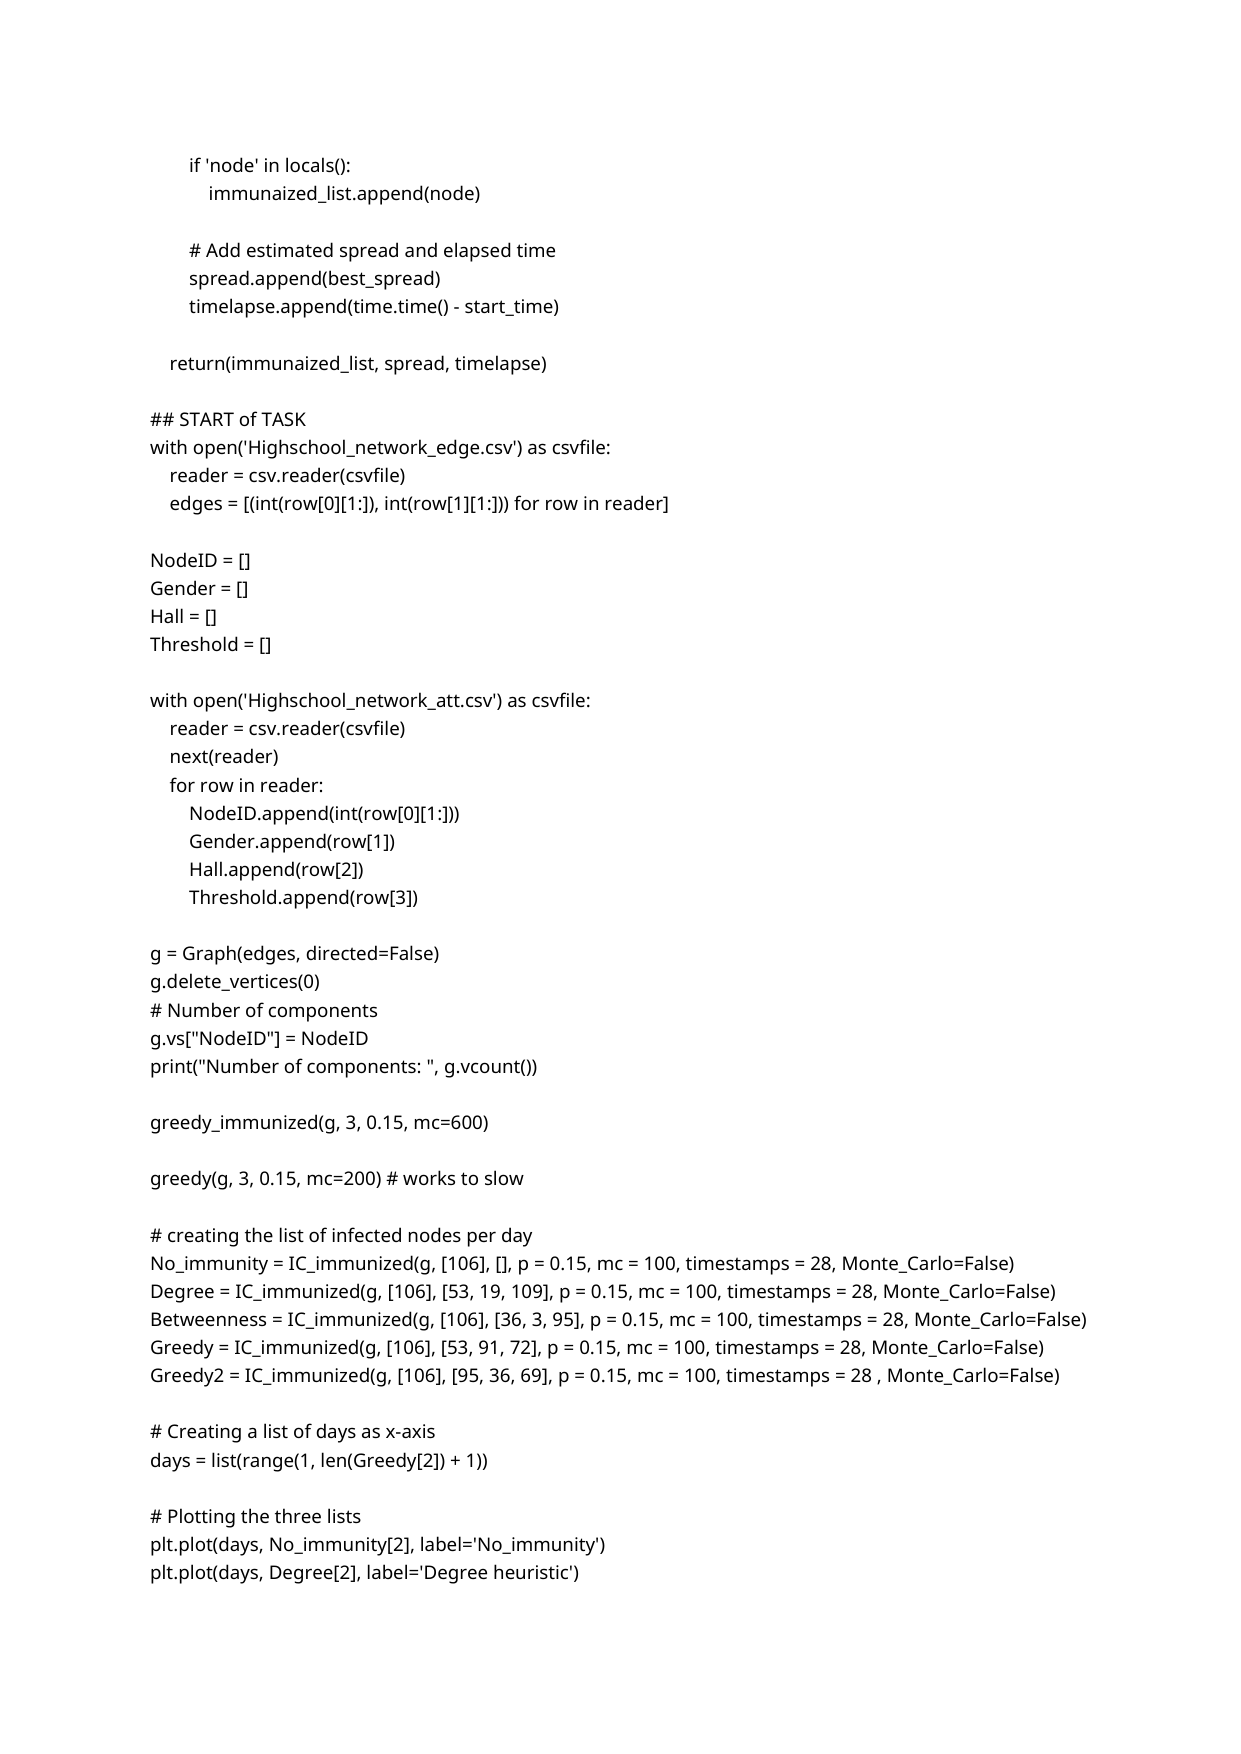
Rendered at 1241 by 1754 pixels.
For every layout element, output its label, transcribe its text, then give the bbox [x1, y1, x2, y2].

list Threshold.append(row[3]) [150, 882, 1090, 910]
list No_immunity = IC_immunized(g, [106], [], p = 0.15, mc = 100, timestamps = 28, Monte_Carlo=False) [150, 1247, 1090, 1276]
list Greedy2 = IC_immunized(g, [106], [95, 36, 69], p = 0.15, mc = 100, timestamps = 28 , Monte_Carlo=False) [150, 1360, 1090, 1388]
list next(reader) [150, 741, 1090, 769]
list for row in reader: [150, 769, 1090, 797]
list spread.append(best_spread) [150, 263, 1090, 291]
list Gender = [] [150, 572, 1090, 601]
list # Add estimated spread and elapsed time [150, 235, 1090, 263]
list with open('Highschool_network_att.csv') as csvfile: [150, 685, 1090, 713]
list # creating the list of infected nodes per day [150, 1219, 1090, 1247]
list Greedy = IC_immunized(g, [106], [53, 91, 72], p = 0.15, mc = 100, timestamps = 28, Monte_Carlo=False) [150, 1332, 1090, 1360]
list reader = csv.reader(csvfile) [150, 713, 1090, 741]
list greedy(g, 3, 0.15, mc=200) # works to slow [150, 1163, 1090, 1191]
list reader = csv.reader(csvfile) [150, 460, 1090, 488]
list Degree = IC_immunized(g, [106], [53, 19, 109], p = 0.15, mc = 100, timestamps = 28, Monte_Carlo=False) [150, 1276, 1090, 1304]
list Threshold = [] [150, 629, 1090, 657]
list Hall = [] [150, 601, 1090, 629]
list g.vs["NodeID"] = NodeID [150, 1022, 1090, 1051]
list timelapse.append(time.time() - start_time) [150, 291, 1090, 319]
list greedy_immunized(g, 3, 0.15, mc=600) [150, 1107, 1090, 1135]
list edges = [(int(row[0][1:]), int(row[1][1:])) for row in reader] [150, 488, 1090, 516]
list plt.plot(days, Degree[2], label='Degree heuristic') [150, 1557, 1090, 1585]
list plt.plot(days, No_immunity[2], label='No_immunity') [150, 1529, 1090, 1557]
list print("Number of components: ", g.vcount()) [150, 1051, 1090, 1079]
list # Number of components [150, 994, 1090, 1022]
list Betweenness = IC_immunized(g, [106], [36, 3, 95], p = 0.15, mc = 100, timestamps = 28, Monte_Carlo=False) [150, 1304, 1090, 1332]
list NodeID = [] [150, 544, 1090, 572]
list if 'node' in locals(): [150, 150, 1090, 178]
list return(immunaized_list, spread, timelapse) [150, 347, 1090, 376]
list # Creating a list of days as x-axis [150, 1416, 1090, 1444]
list Gender.append(row[1]) [150, 826, 1090, 854]
list immunaized_list.append(node) [150, 178, 1090, 206]
list # Plotting the three lists [150, 1501, 1090, 1529]
list ## START of TASK [150, 404, 1090, 432]
list Hall.append(row[2]) [150, 854, 1090, 882]
list g = Graph(edges, directed=False) [150, 938, 1090, 966]
list NodeID.append(int(row[0][1:])) [150, 797, 1090, 826]
list days = list(range(1, len(Greedy[2]) + 1)) [150, 1444, 1090, 1472]
list g.delete_vertices(0) [150, 966, 1090, 994]
list with open('Highschool_network_edge.csv') as csvfile: [150, 432, 1090, 460]
